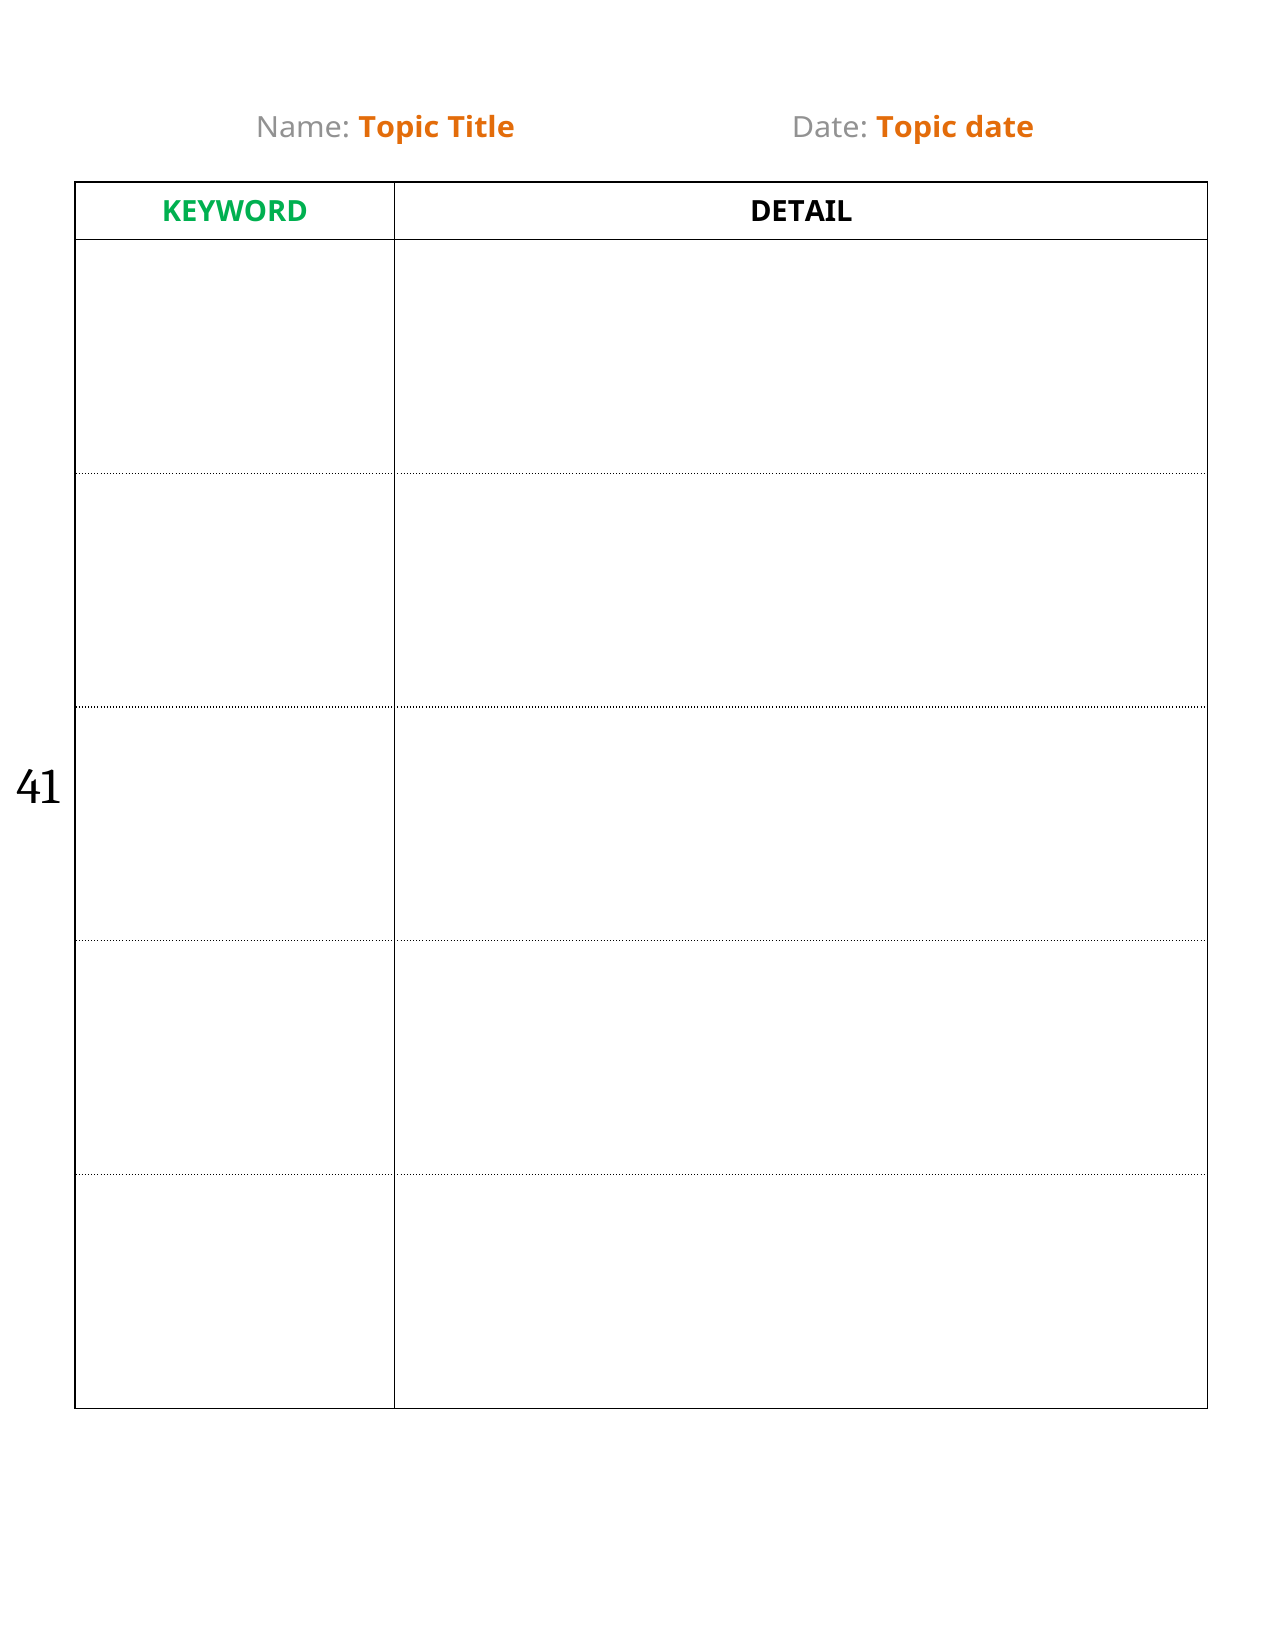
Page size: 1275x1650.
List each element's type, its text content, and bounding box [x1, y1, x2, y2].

table_cell [395, 1174, 1207, 1408]
table_cell [395, 940, 1207, 1174]
table_cell [395, 473, 1207, 706]
table_cell [395, 706, 1207, 940]
table_cell [76, 706, 394, 940]
text Name: Topic Title Date: Topic date [89, 106, 1200, 146]
table_header KEYWORD [76, 183, 394, 239]
table_header DETAIL [395, 183, 1207, 239]
table_cell [76, 940, 394, 1174]
table_cell [76, 1174, 394, 1408]
table_cell [395, 240, 1207, 472]
table_cell [76, 473, 394, 706]
table_cell [76, 240, 394, 472]
